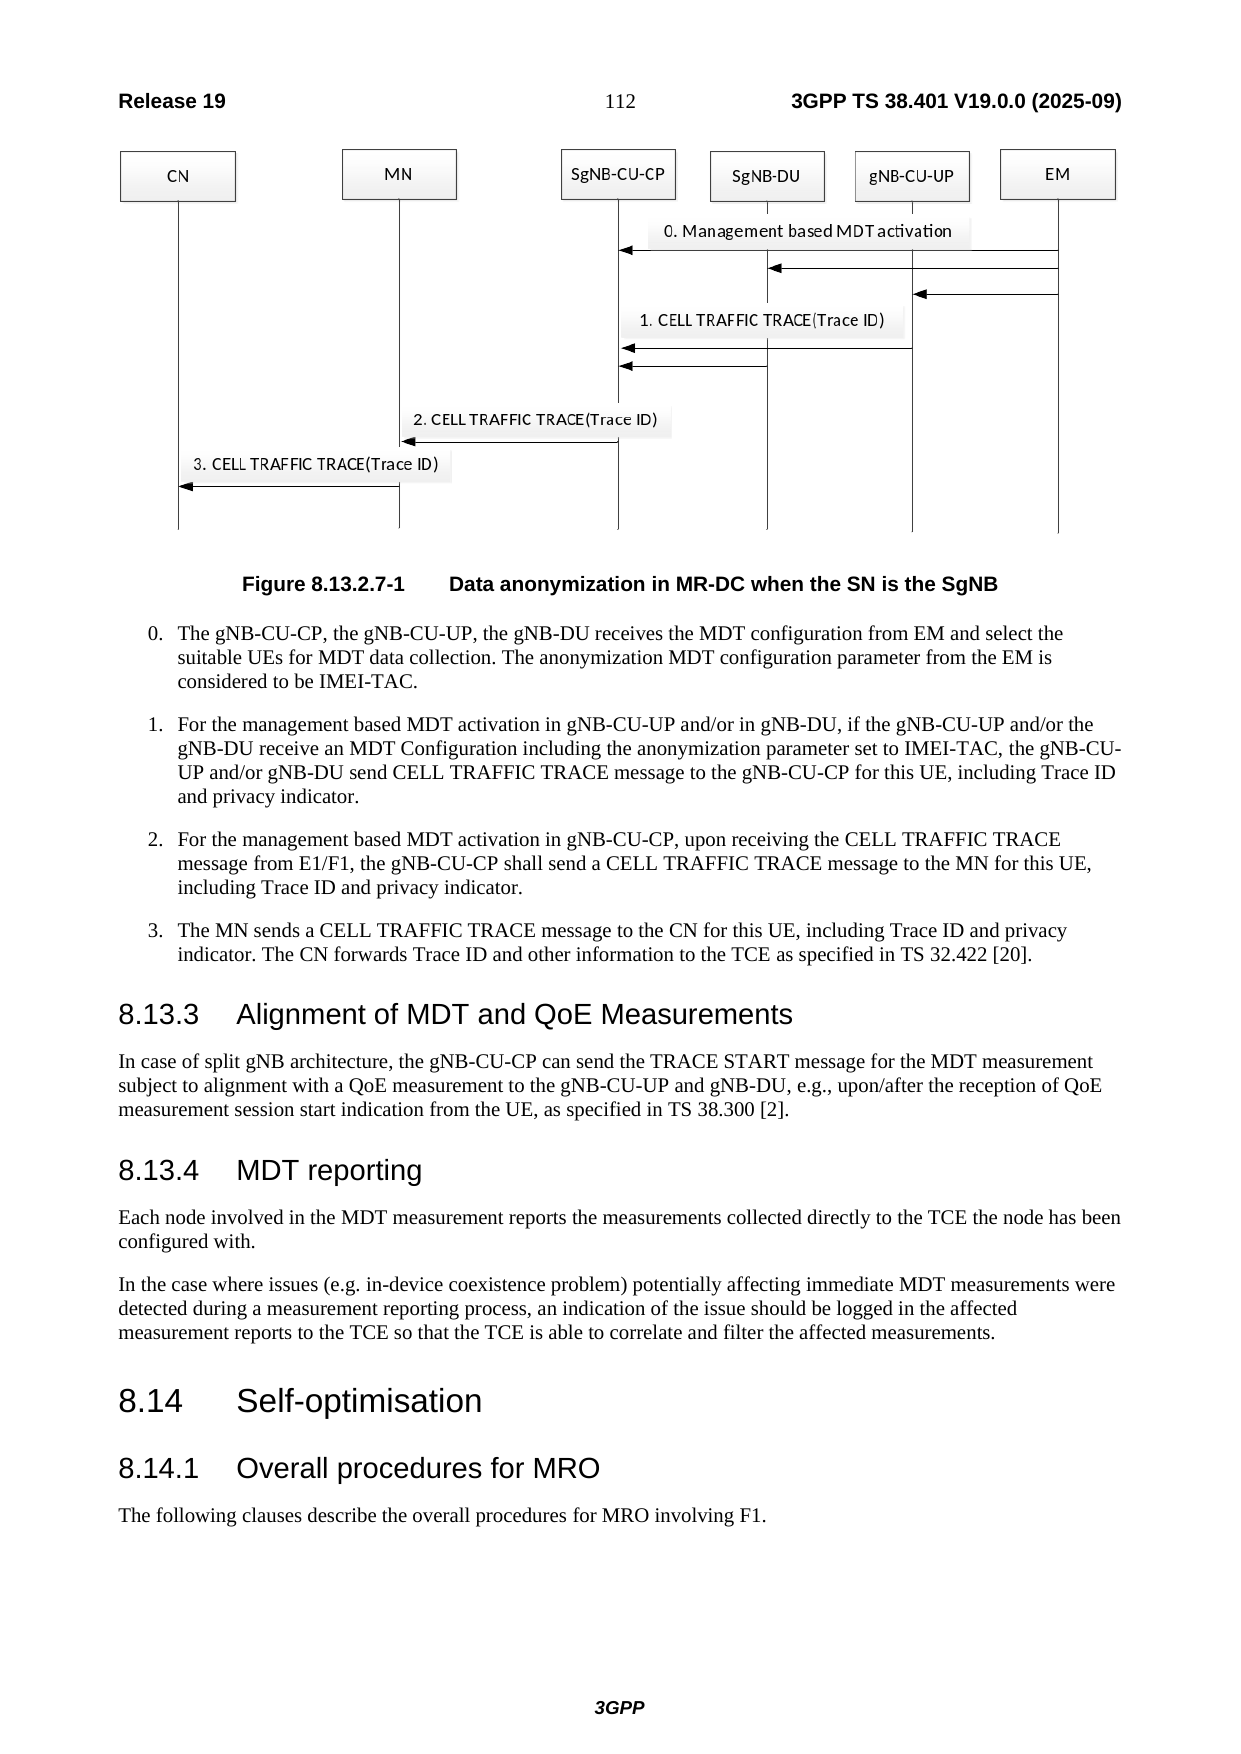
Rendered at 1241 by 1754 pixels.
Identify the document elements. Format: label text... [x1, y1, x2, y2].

text 2. For the management based MDT activation in gNB-CU-CP, upon receiving the CELL TRAFFIC TRACE message from E1/F1, the gNB-CU-CP shall send a CELL TRAFFIC TRACE message to the MN for this UE, including Trace ID and privacy indicator. [148, 827, 1122, 899]
text In the case where issues (e.g. in-device coexistence problem) potentially affecting immediate MDT measurements were detected during a measurement reporting process, an indication of the issue should be logged in the affected measurement reports to the TCE so that the TCE is able to correlate and filter the affected measurements. [118, 1272, 1122, 1344]
subtitle 8.14 Self-optimisation [118, 1381, 1122, 1420]
text Figure 8.13.2.7-1 Data anonymization in MR-DC when the SN is the SgNB [118, 572, 1122, 596]
text Each node involved in the MDT measurement reports the measurements collected directly to the TCE the node has been configured with. [118, 1205, 1122, 1253]
subtitle 8.14.1 Overall procedures for MRO [118, 1451, 1122, 1485]
text 3. The MN sends a CELL TRAFFIC TRACE message to the CN for this UE, including Trace ID and privacy indicator. The CN forwards Trace ID and other information to the TCE as specified in TS 32.422 [20]. [148, 917, 1122, 966]
text 0. The gNB-CU-CP, the gNB-CU-UP, the gNB-DU receives the MDT configuration from EM and select the suitable UEs for MDT data collection. The anonymization MDT configuration parameter from the EM is considered to be IMEI-TAC. [148, 621, 1122, 693]
subtitle 8.13.4 MDT reporting [118, 1153, 1122, 1186]
subtitle 8.13.3 Alignment of MDT and QoE Measurements [118, 997, 1122, 1030]
text In case of split gNB architecture, the gNB-CU-CP can send the TRACE START message for the MDT measurement subject to alignment with a QoE measurement to the gNB-CU-UP and gNB-DU, e.g., upon/after the reception of QoE measurement session start indication from the UE, as specified in TS 38.300 [2]. [118, 1049, 1122, 1121]
text The following clauses describe the overall procedures for MRO involving F1. [118, 1503, 1122, 1527]
text 1. For the management based MDT activation in gNB-CU-UP and/or in gNB-DU, if the gNB-CU-UP and/or the gNB-DU receive an MDT Configuration including the anonymization parameter set to IMEI-TAC, the gNB-CU-UP and/or gNB-DU send CELL TRAFFIC TRACE message to the gNB-CU-CP for this UE, including Trace ID and privacy indicator. [148, 712, 1122, 808]
